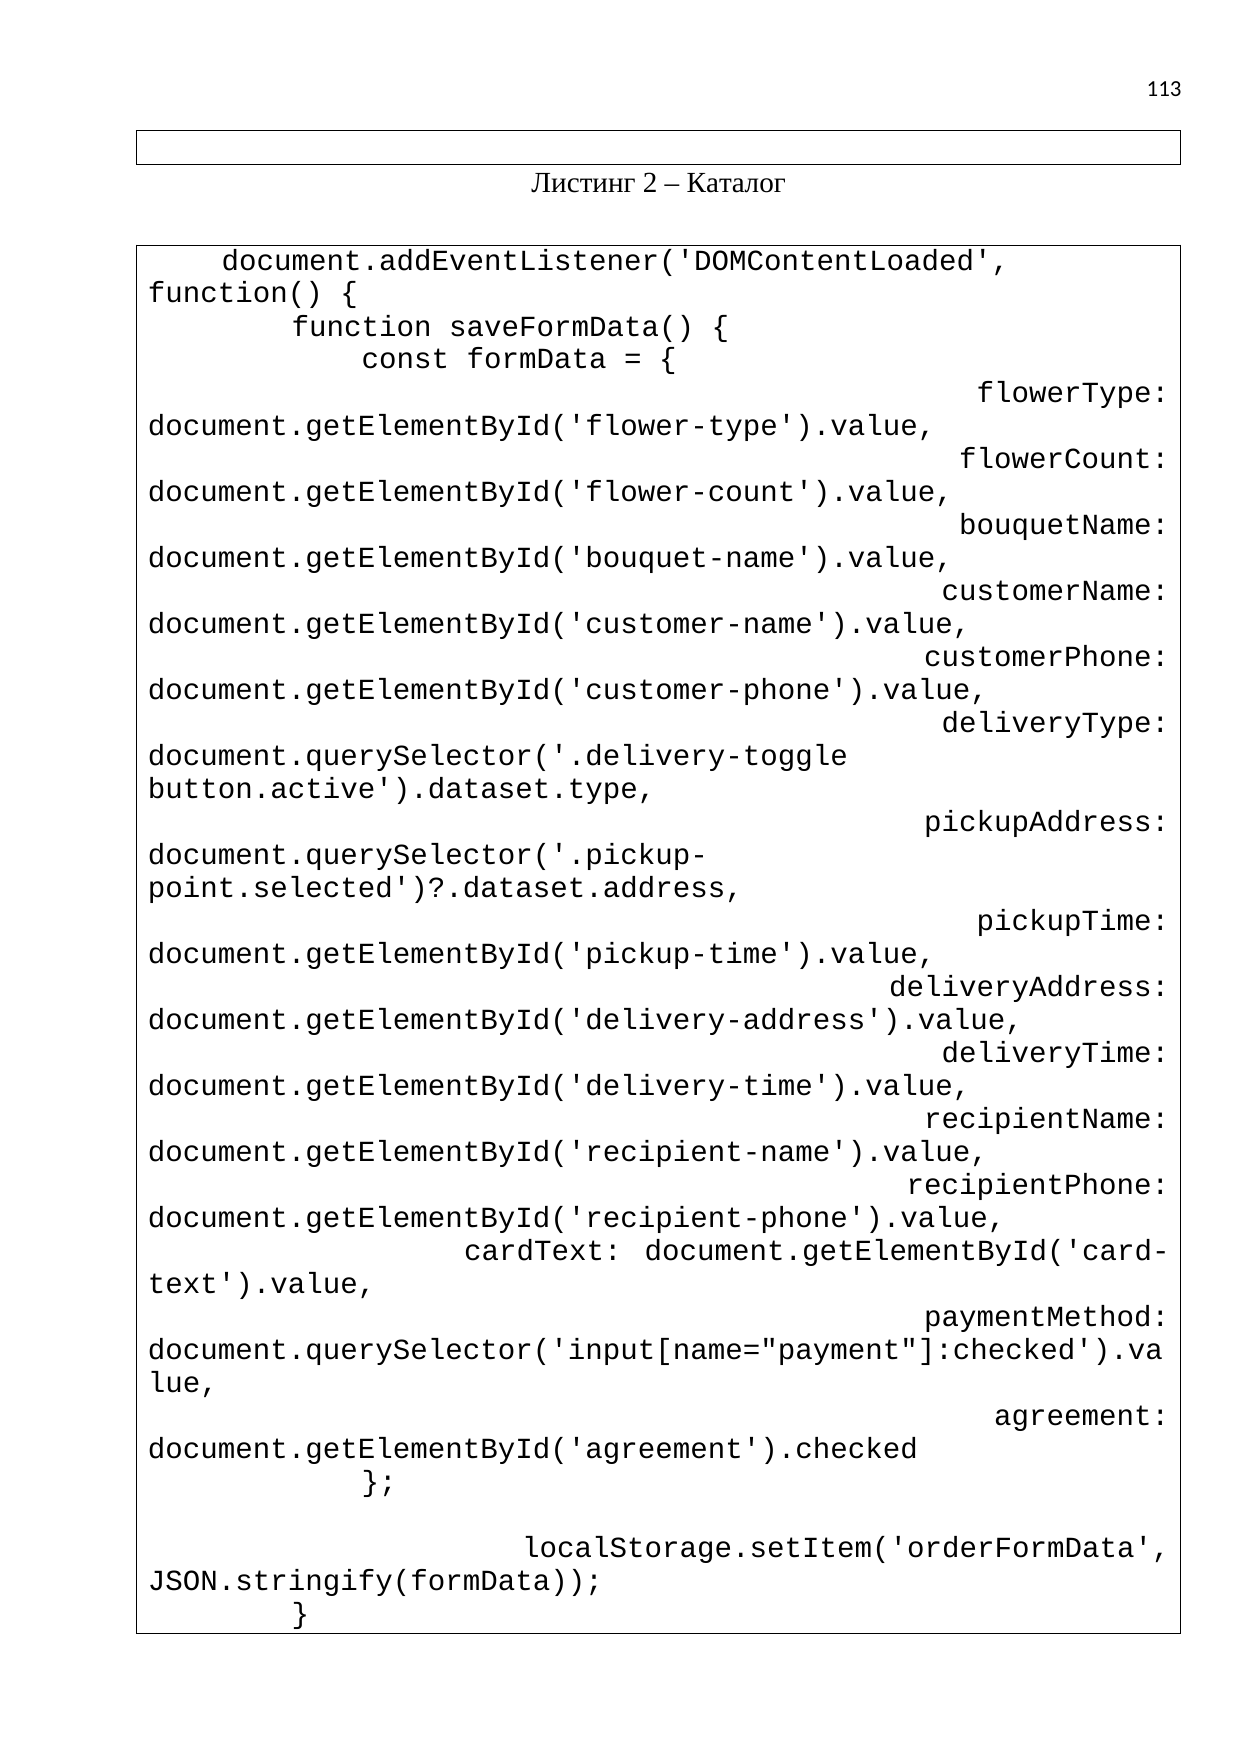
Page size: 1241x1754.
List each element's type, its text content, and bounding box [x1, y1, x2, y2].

table_cell Листинг 2 – Каталог [136, 165, 1181, 244]
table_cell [137, 246, 1180, 1632]
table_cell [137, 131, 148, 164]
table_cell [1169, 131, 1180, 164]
